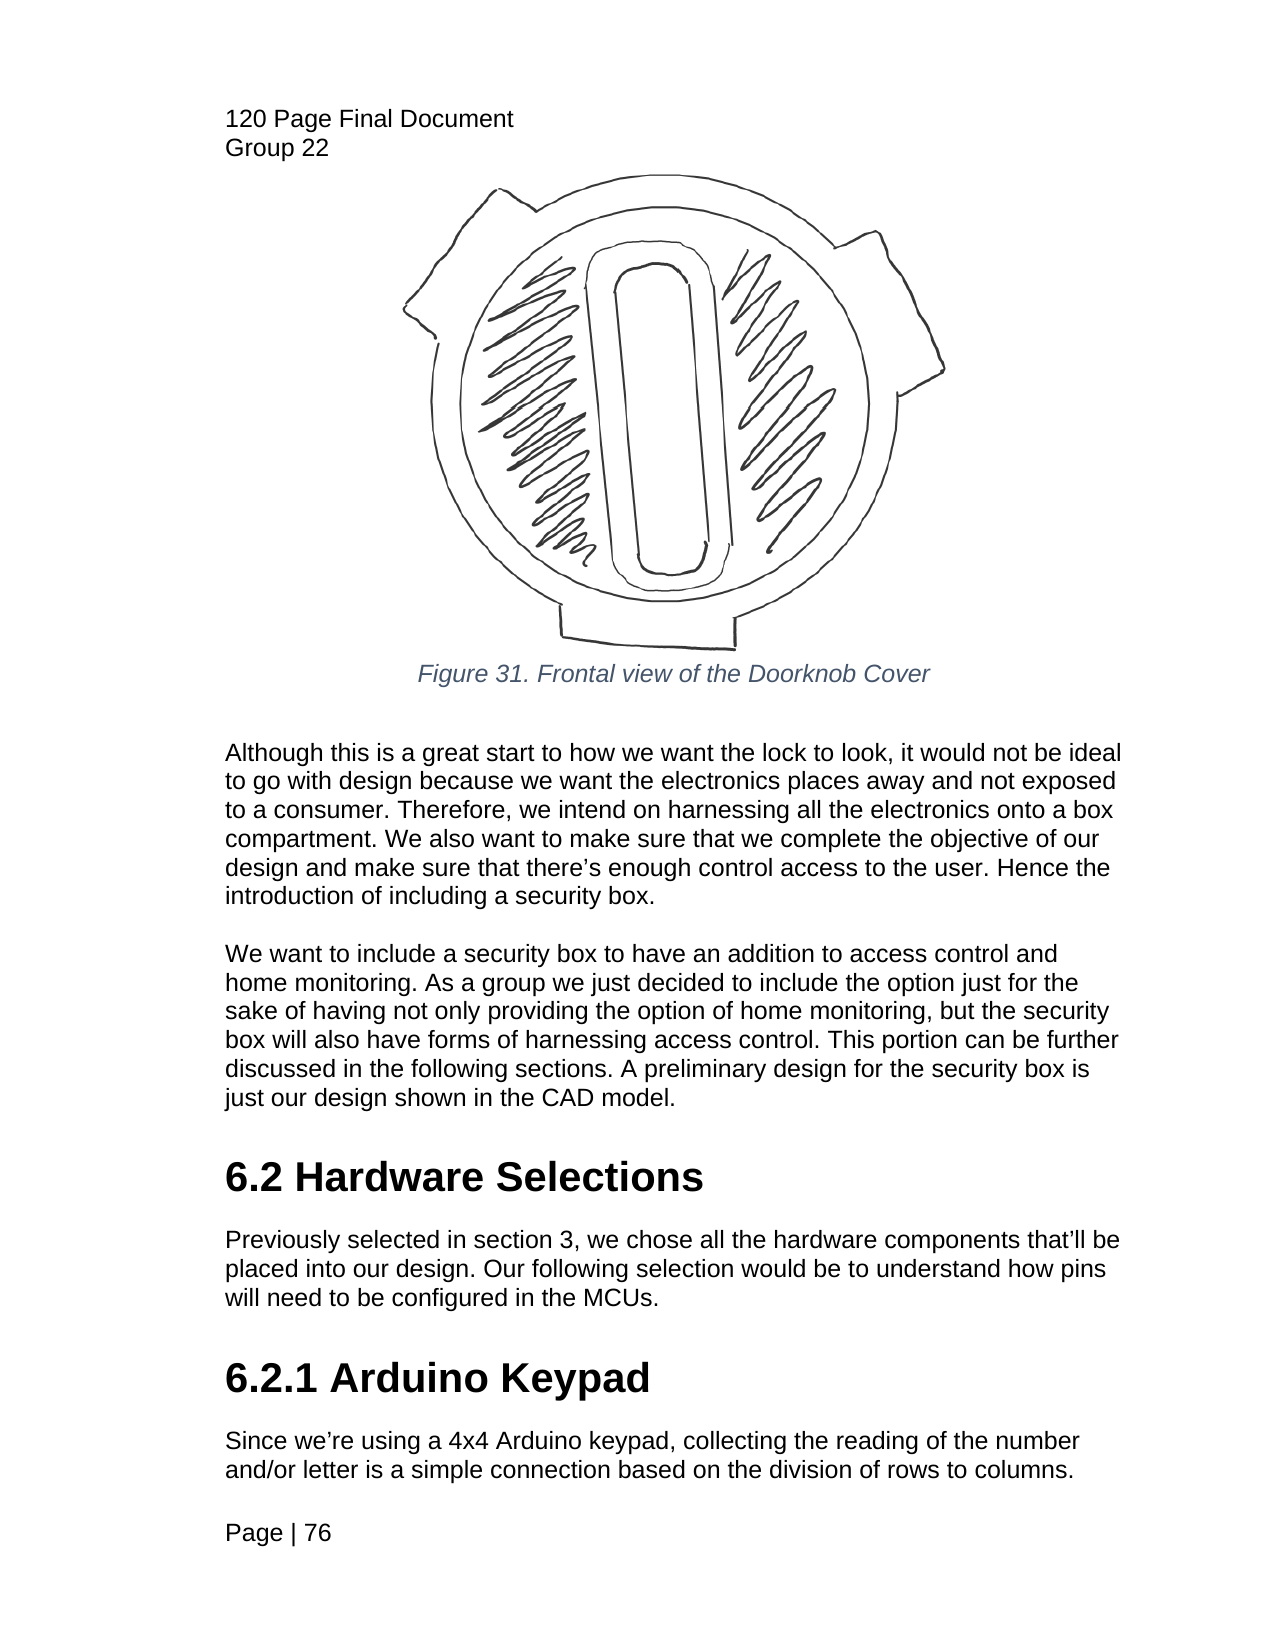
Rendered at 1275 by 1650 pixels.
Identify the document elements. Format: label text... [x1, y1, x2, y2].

subtitle 6.2.1 Arduino Keypad [225, 1353, 1125, 1401]
text Figure 31. Frontal view of the Doorknob Cover [225, 659, 1125, 688]
subtitle 6.2 Hardware Selections [225, 1153, 1125, 1201]
text Previously selected in section 3, we chose all the hardware components that’ll be placed into our design. Our following selection would be to understand how pins will need to be configured in the MCUs. [225, 1226, 1125, 1312]
text We want to include a security box to have an addition to access control and home monitoring. As a group we just decided to include the option just for the sake of having not only providing the option of home monitoring, but the security box will also have forms of harnessing access control. This portion can be further discussed in the following sections. A preliminary design for the security box is just our design shown in the CAD model. [225, 939, 1125, 1111]
picture [392, 161, 958, 660]
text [225, 1426, 1125, 1483]
text Although this is a great start to how we want the lock to look, it would not be ideal to go with design because we want the electronics places away and not exposed to a consumer. Therefore, we intend on harnessing all the electronics onto a box compartment. We also want to make sure that we complete the objective of our design and make sure that there’s enough control access to the user. Hence the introduction of including a security box. [225, 738, 1125, 910]
